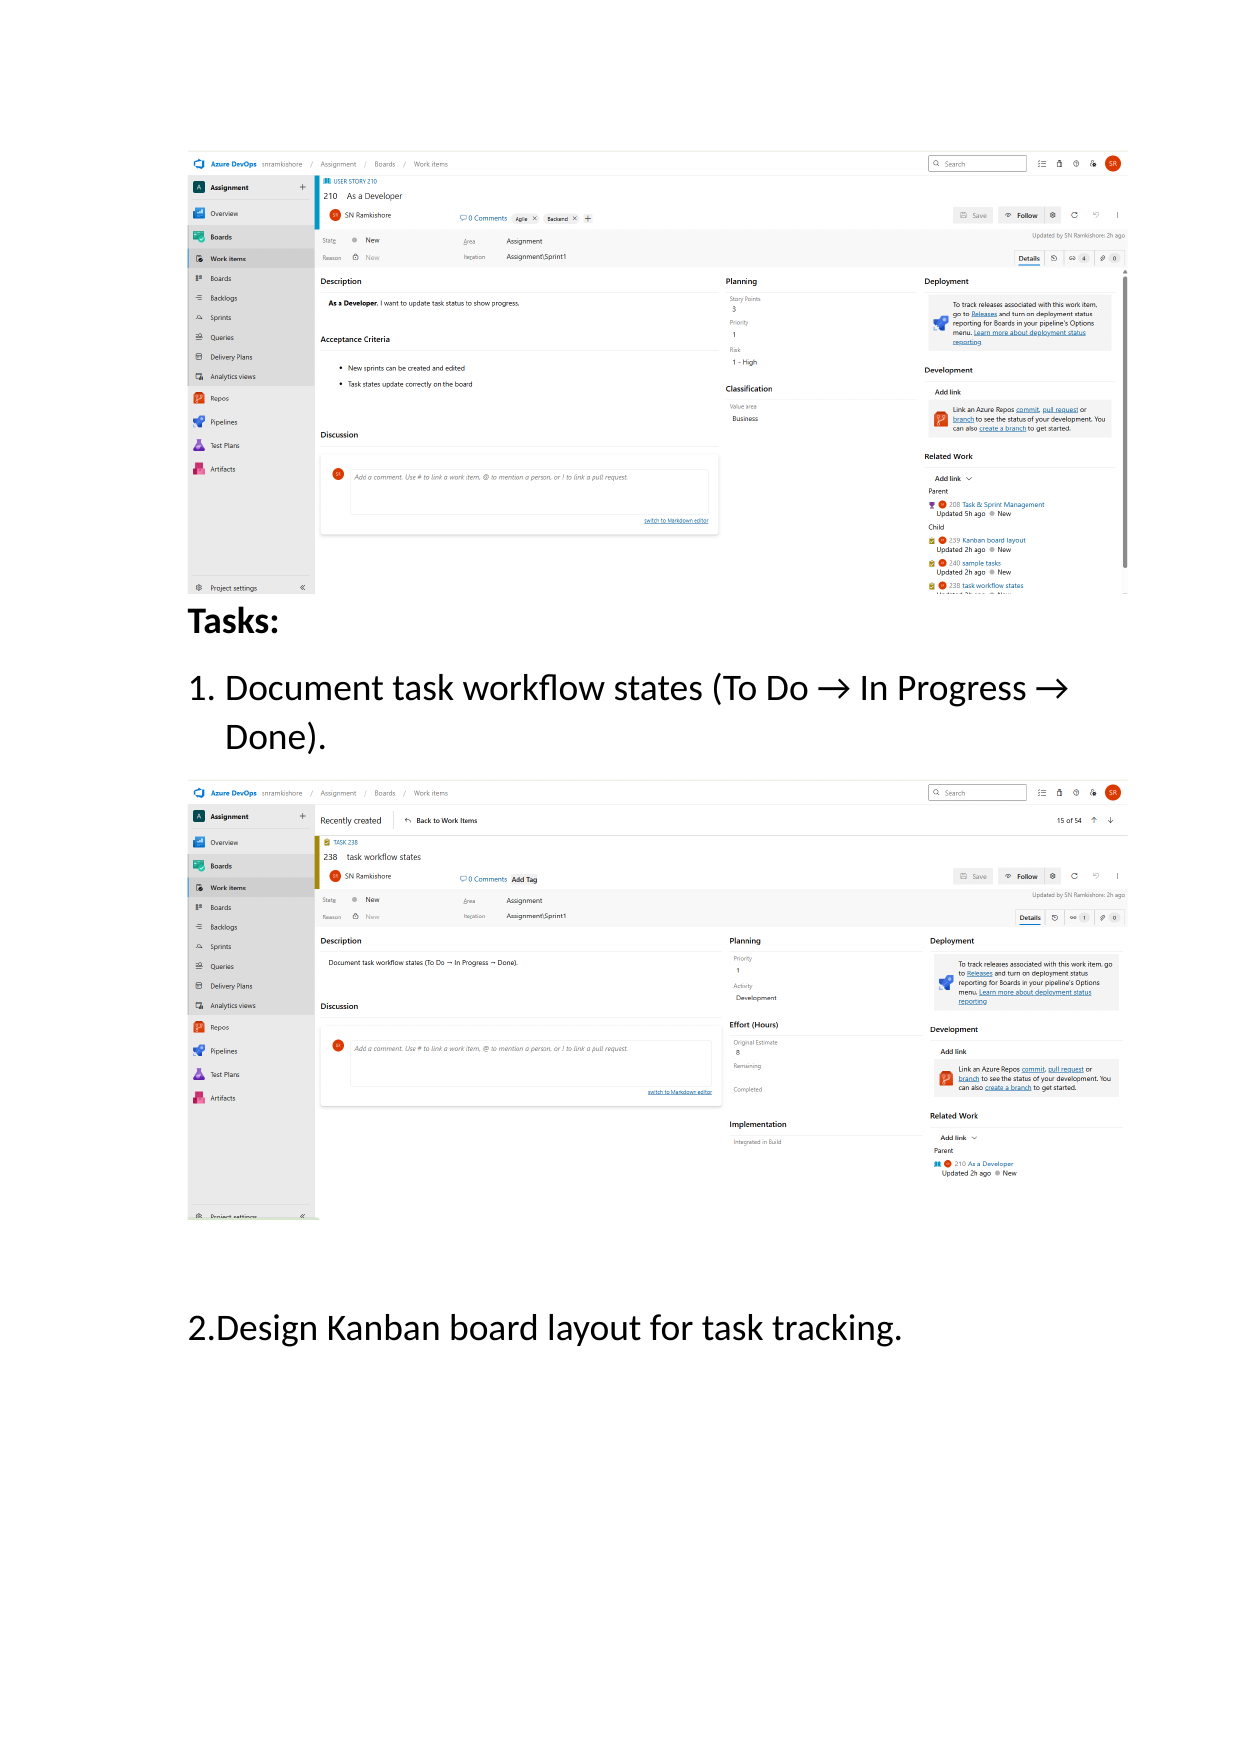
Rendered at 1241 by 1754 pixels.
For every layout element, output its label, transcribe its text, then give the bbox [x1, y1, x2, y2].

text Tasks: [187, 594, 1090, 643]
list Document task workflow states (To Do → In Progress → Done). [187, 664, 1090, 759]
text 2.Design Kanban board layout for task tracking. [187, 1304, 1090, 1350]
picture [187, 150, 1128, 594]
picture [187, 779, 1128, 1220]
